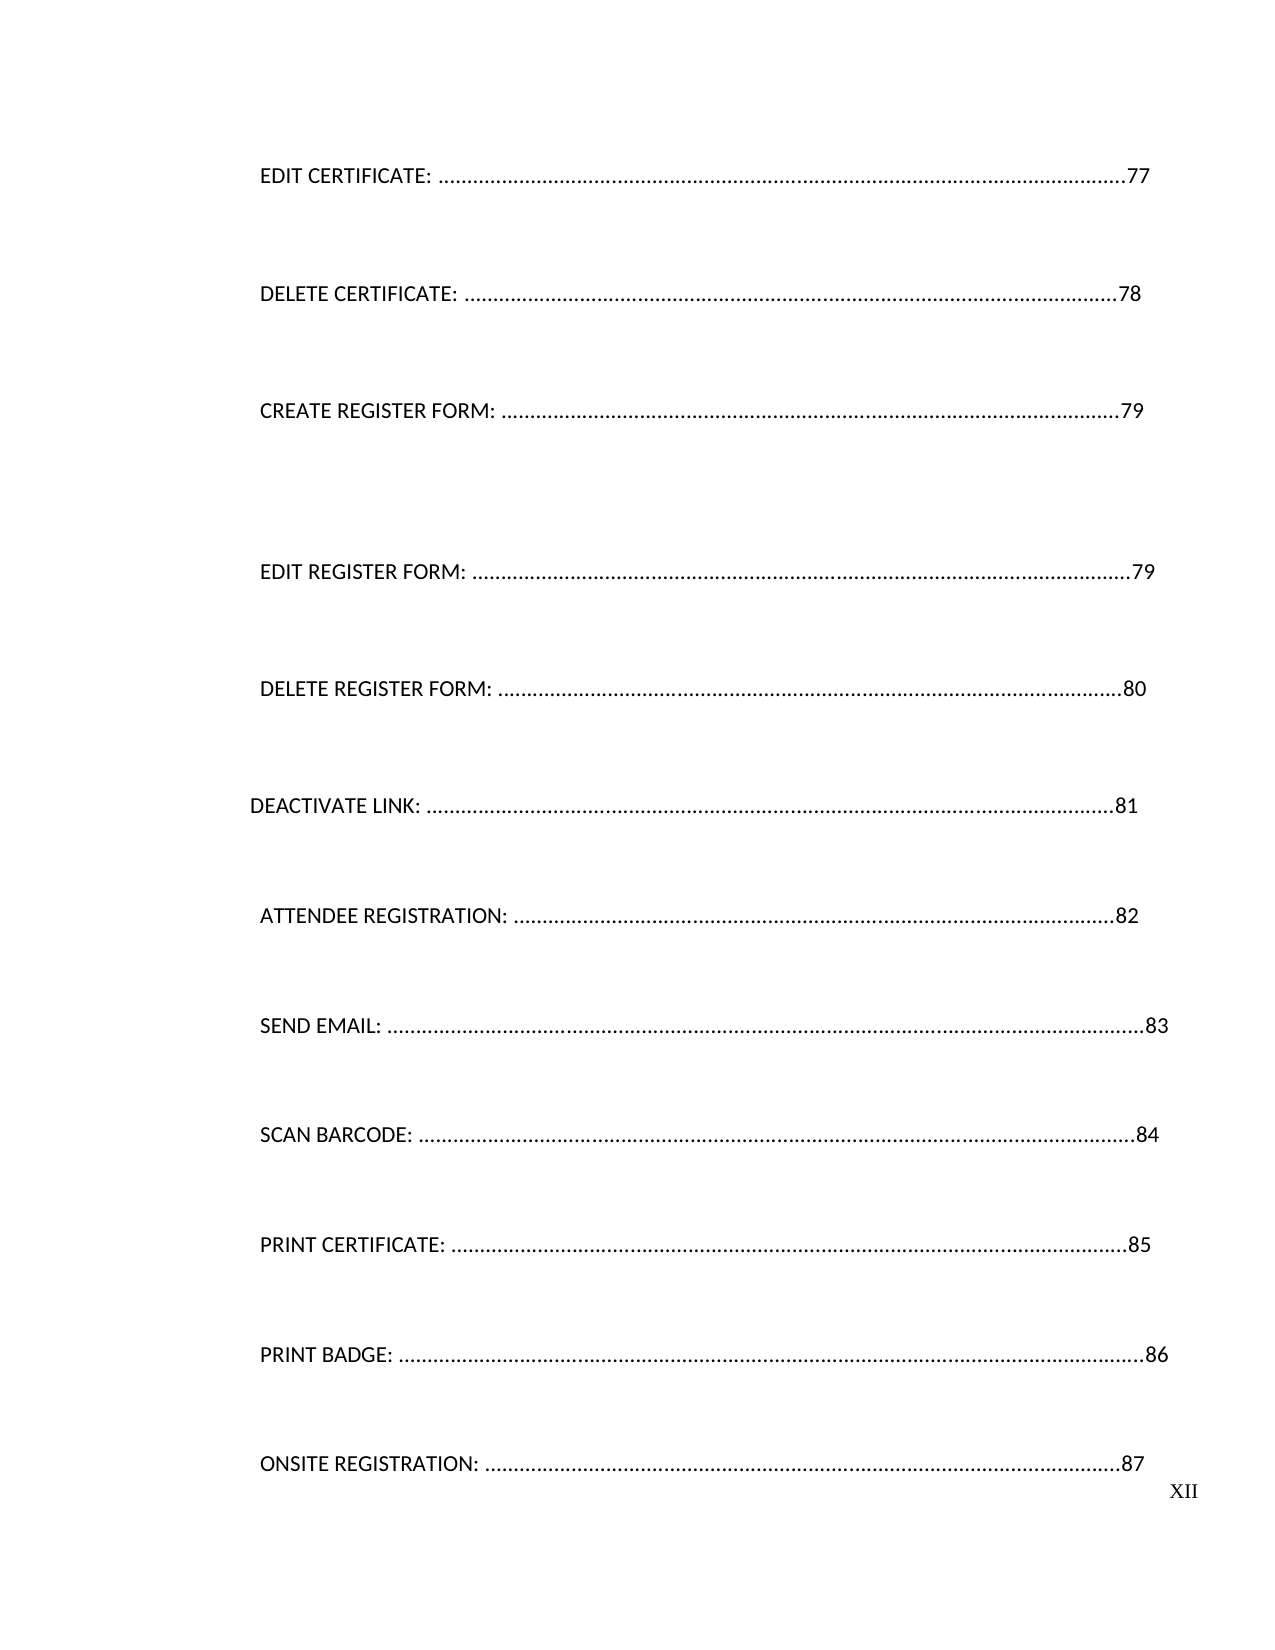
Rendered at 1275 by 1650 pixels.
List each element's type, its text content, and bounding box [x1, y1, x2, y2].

text CREATE REGISTER FORM: ...........................................................................................................79 [260, 396, 1198, 424]
text EDIT REGISTER FORM: ..................................................................................................................79 [260, 557, 1198, 585]
text DELETE REGISTER FORM: ............................................................................................................80 [260, 674, 1198, 702]
text PRINT CERTIFICATE: .....................................................................................................................85 [260, 1230, 1198, 1258]
text PRINT BADGE: .................................................................................................................................86 [260, 1340, 1198, 1368]
text SCAN BARCODE: ............................................................................................................................84 [260, 1120, 1198, 1148]
text SEND EMAIL: ...................................................................................................................................83 [260, 1011, 1198, 1039]
text ATTENDEE REGISTRATION: ........................................................................................................82 [260, 901, 1198, 929]
text DEACTIVATE LINK: .......................................................................................................................81 [179, 791, 1198, 819]
text ONSITE REGISTRATION: ..............................................................................................................87 [260, 1449, 1198, 1477]
text DELETE CERTIFICATE: .................................................................................................................78 [260, 279, 1198, 307]
text EDIT CERTIFICATE: .......................................................................................................................77 [260, 161, 1198, 189]
